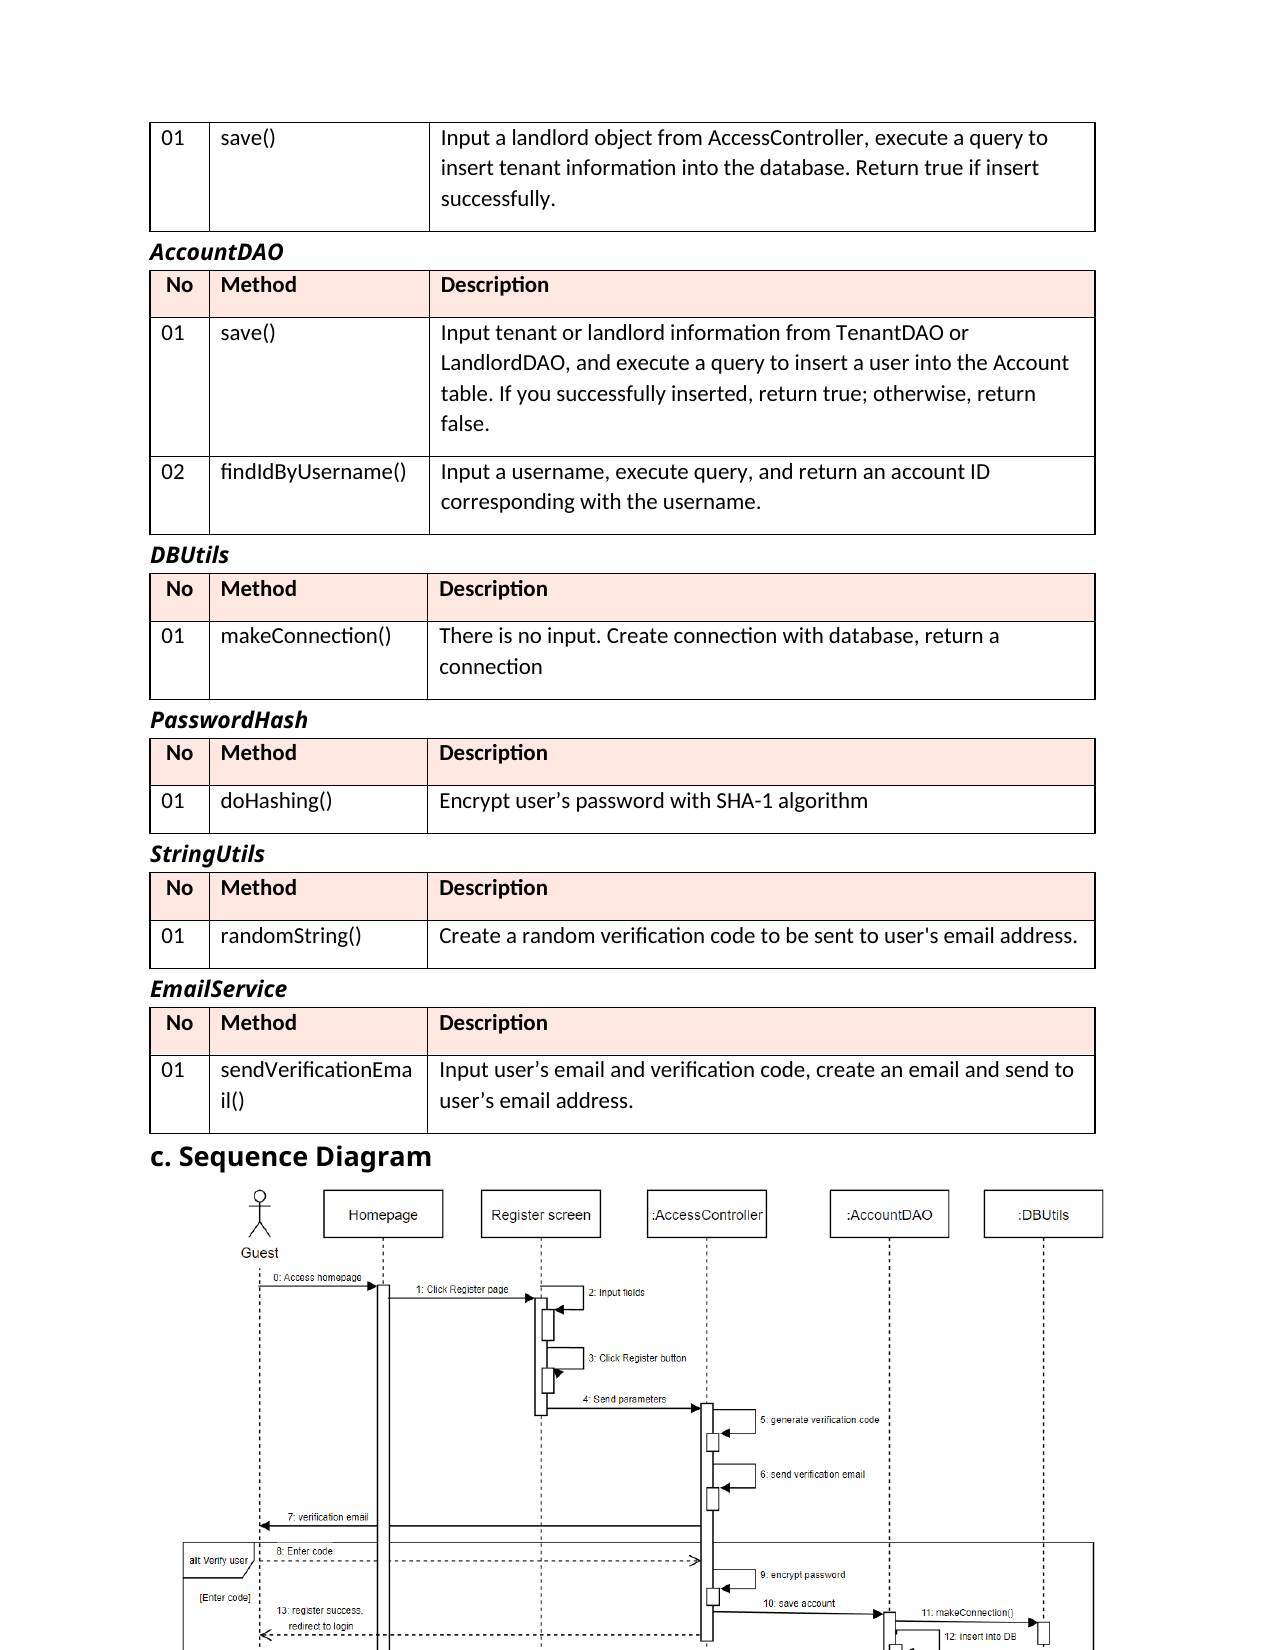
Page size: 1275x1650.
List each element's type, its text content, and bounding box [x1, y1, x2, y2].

table_header Description [428, 574, 1094, 621]
table_cell save() [210, 318, 429, 456]
table_header Description [428, 1008, 1094, 1054]
table_header Method [210, 739, 427, 785]
table_header No [151, 739, 209, 785]
table_header Description [430, 271, 1094, 317]
table_header Method [210, 574, 427, 621]
table_cell makeConnection() [210, 622, 427, 698]
table_cell 01 [151, 921, 209, 968]
table_header No [151, 873, 209, 920]
picture [153, 1176, 1129, 1650]
table_cell 02 [151, 457, 209, 534]
table_cell There is no input. Create connection with database, return a connection [428, 622, 1094, 698]
table_cell Input a username, execute query, and return an account ID corresponding with the username. [430, 457, 1094, 534]
table_cell Input user’s email and verification code, create an email and send to user’s email address. [428, 1056, 1094, 1132]
table_cell Input tenant or landlord information from TenantDAO or LandlordDAO, and execute a query to insert a user into the Account table. If you successfully inserted, return true; otherwise, return false. [430, 318, 1094, 456]
table_cell save() [210, 123, 429, 231]
table_cell 01 [151, 786, 209, 833]
table_cell sendVerificationEmail() [210, 1056, 427, 1132]
table_header Method [210, 873, 427, 920]
table_cell 01 [151, 1056, 209, 1132]
table_header No [151, 574, 209, 621]
table_cell 01 [151, 123, 209, 231]
table_cell Input a landlord object from AccessController, execute a query to insert tenant information into the database. Return true if insert successfully. [430, 123, 1094, 231]
table_header Method [210, 271, 429, 317]
table_cell Create a random verification code to be sent to user's email address. [428, 921, 1094, 968]
table_header Method [210, 1008, 427, 1054]
table_cell Encrypt user’s password with SHA-1 algorithm [428, 786, 1094, 833]
subtitle c. Sequence Diagram [150, 1138, 1125, 1174]
table_cell 01 [151, 622, 209, 698]
table_header No [151, 271, 209, 317]
table_cell doHashing() [210, 786, 427, 833]
table_cell findIdByUsername() [210, 457, 429, 534]
table_header Description [428, 739, 1094, 785]
table_cell randomString() [210, 921, 427, 968]
table_cell 01 [151, 318, 209, 456]
table_header Description [428, 873, 1094, 920]
table_header No [151, 1008, 209, 1054]
